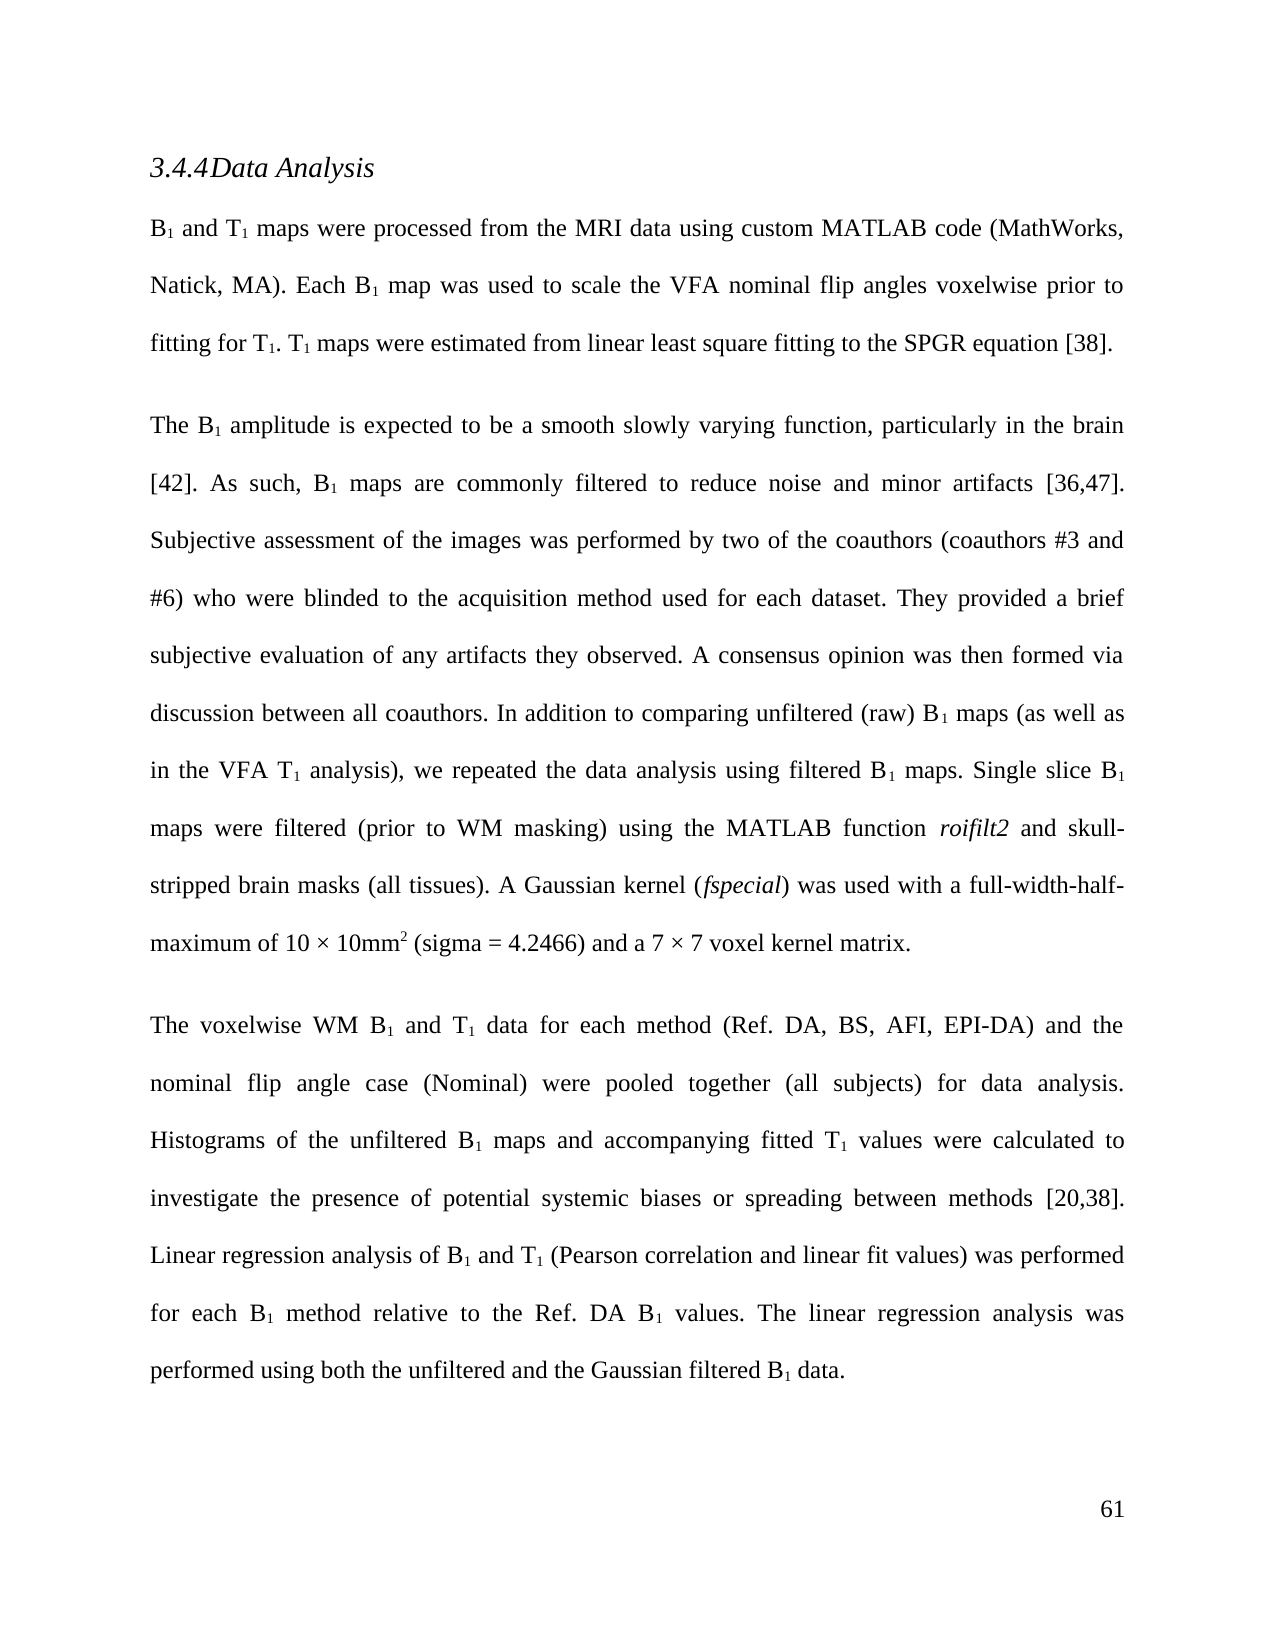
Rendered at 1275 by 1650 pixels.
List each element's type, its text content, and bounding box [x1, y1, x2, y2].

text The voxelwise WM B1 and T1 data for each method (Ref. DA, BS, AFI, EPI-DA) and the nominal flip angle case (Nominal) were pooled together (all subjects) for data analysis. Histograms of the unfiltered B1 maps and accompanying fitted T1 values were calculated to investigate the presence of potential systemic biases or spreading between methods [20,38]. Linear regression analysis of B1 and T1 (Pearson correlation and linear fit values) was performed for each B1 method relative to the Ref. DA B1 values. The linear regression analysis was performed using both the unfiltered and the Gaussian filtered B1 data. [150, 1010, 1125, 1384]
text B1 and T1 maps were processed from the MRI data using custom MATLAB code (MathWorks, Natick, MA). Each B1 map was used to scale the VFA nominal flip angles voxelwise prior to fitting for T1. T1 maps were estimated from linear least square fitting to the SPGR equation [38]. [150, 213, 1125, 357]
subtitle Data Analysis [150, 150, 1125, 183]
text The B1 amplitude is expected to be a smooth slowly varying function, particularly in the brain [42]. As such, B1 maps are commonly filtered to reduce noise and minor artifacts [36,47]. Subjective assessment of the images was performed by two of the coauthors (coauthors #3 and #6) who were blinded to the acquisition method used for each dataset. They provided a brief subjective evaluation of any artifacts they observed. A consensus opinion was then formed via discussion between all coauthors. In addition to comparing unfiltered (raw) B1 maps (as well as in the VFA T1 analysis), we repeated the data analysis using filtered B1 maps. Single slice B1 maps were filtered (prior to WM masking) using the MATLAB function roifilt2 and skull-stripped brain masks (all tissues). A Gaussian kernel (fspecial) was used with a full-width-half-maximum of 10 × 10mm2 (sigma = 4.2466) and a 7 × 7 voxel kernel matrix. [150, 410, 1125, 957]
